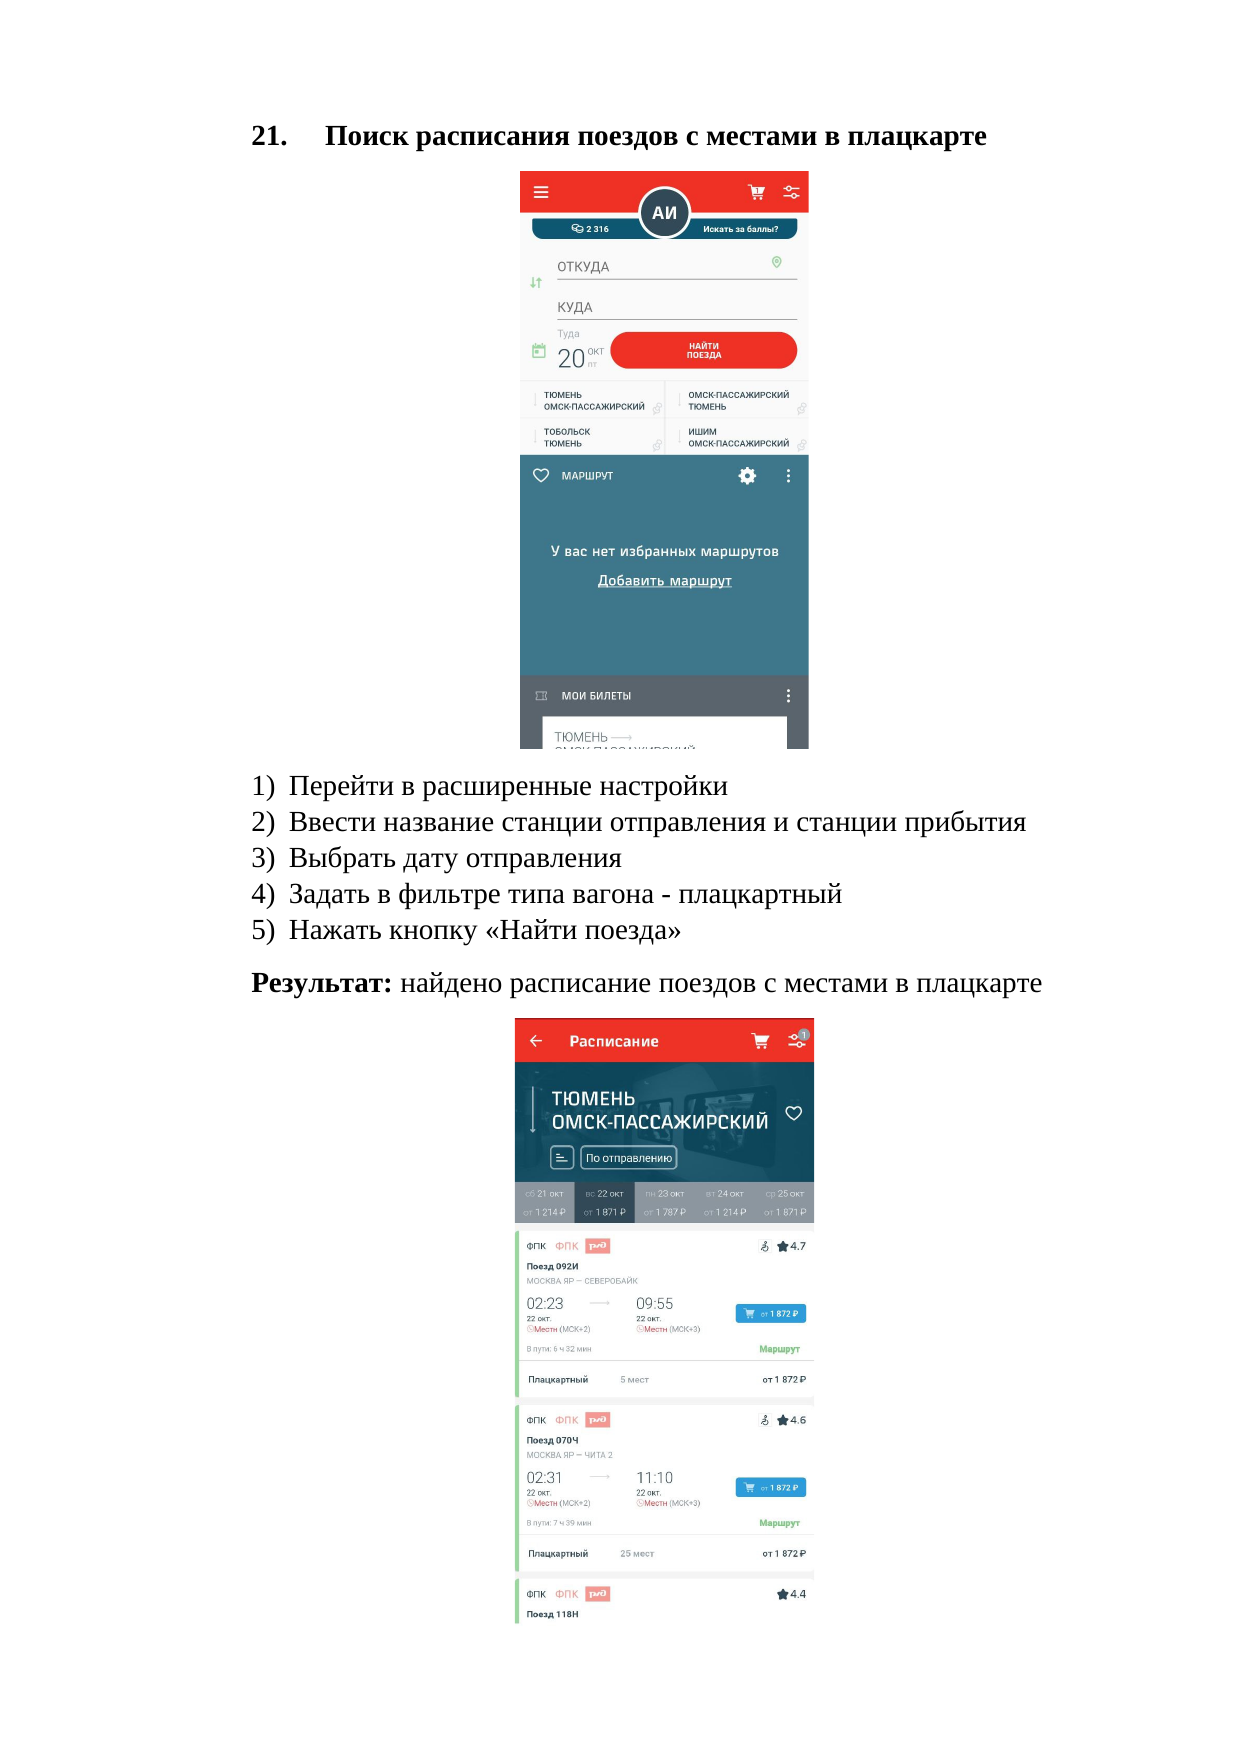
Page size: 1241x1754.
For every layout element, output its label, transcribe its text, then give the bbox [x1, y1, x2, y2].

picture [514, 1018, 815, 1628]
list Нажать кнопку «Найти поезда» [251, 912, 1152, 946]
list Перейти в расширенные настройки [251, 768, 1152, 801]
list Задать в фильтре типа вагона - плацкартный [251, 876, 1152, 910]
list Выбрать дату отправления [251, 840, 1152, 874]
list Ввести название станции отправления и станции прибытия [251, 804, 1152, 838]
picture [520, 171, 809, 749]
list Поиск расписания поездов с местами в плацкарте [251, 118, 1152, 152]
text Результат: найдено расписание поездов с местами в плацкарте [251, 965, 1152, 999]
